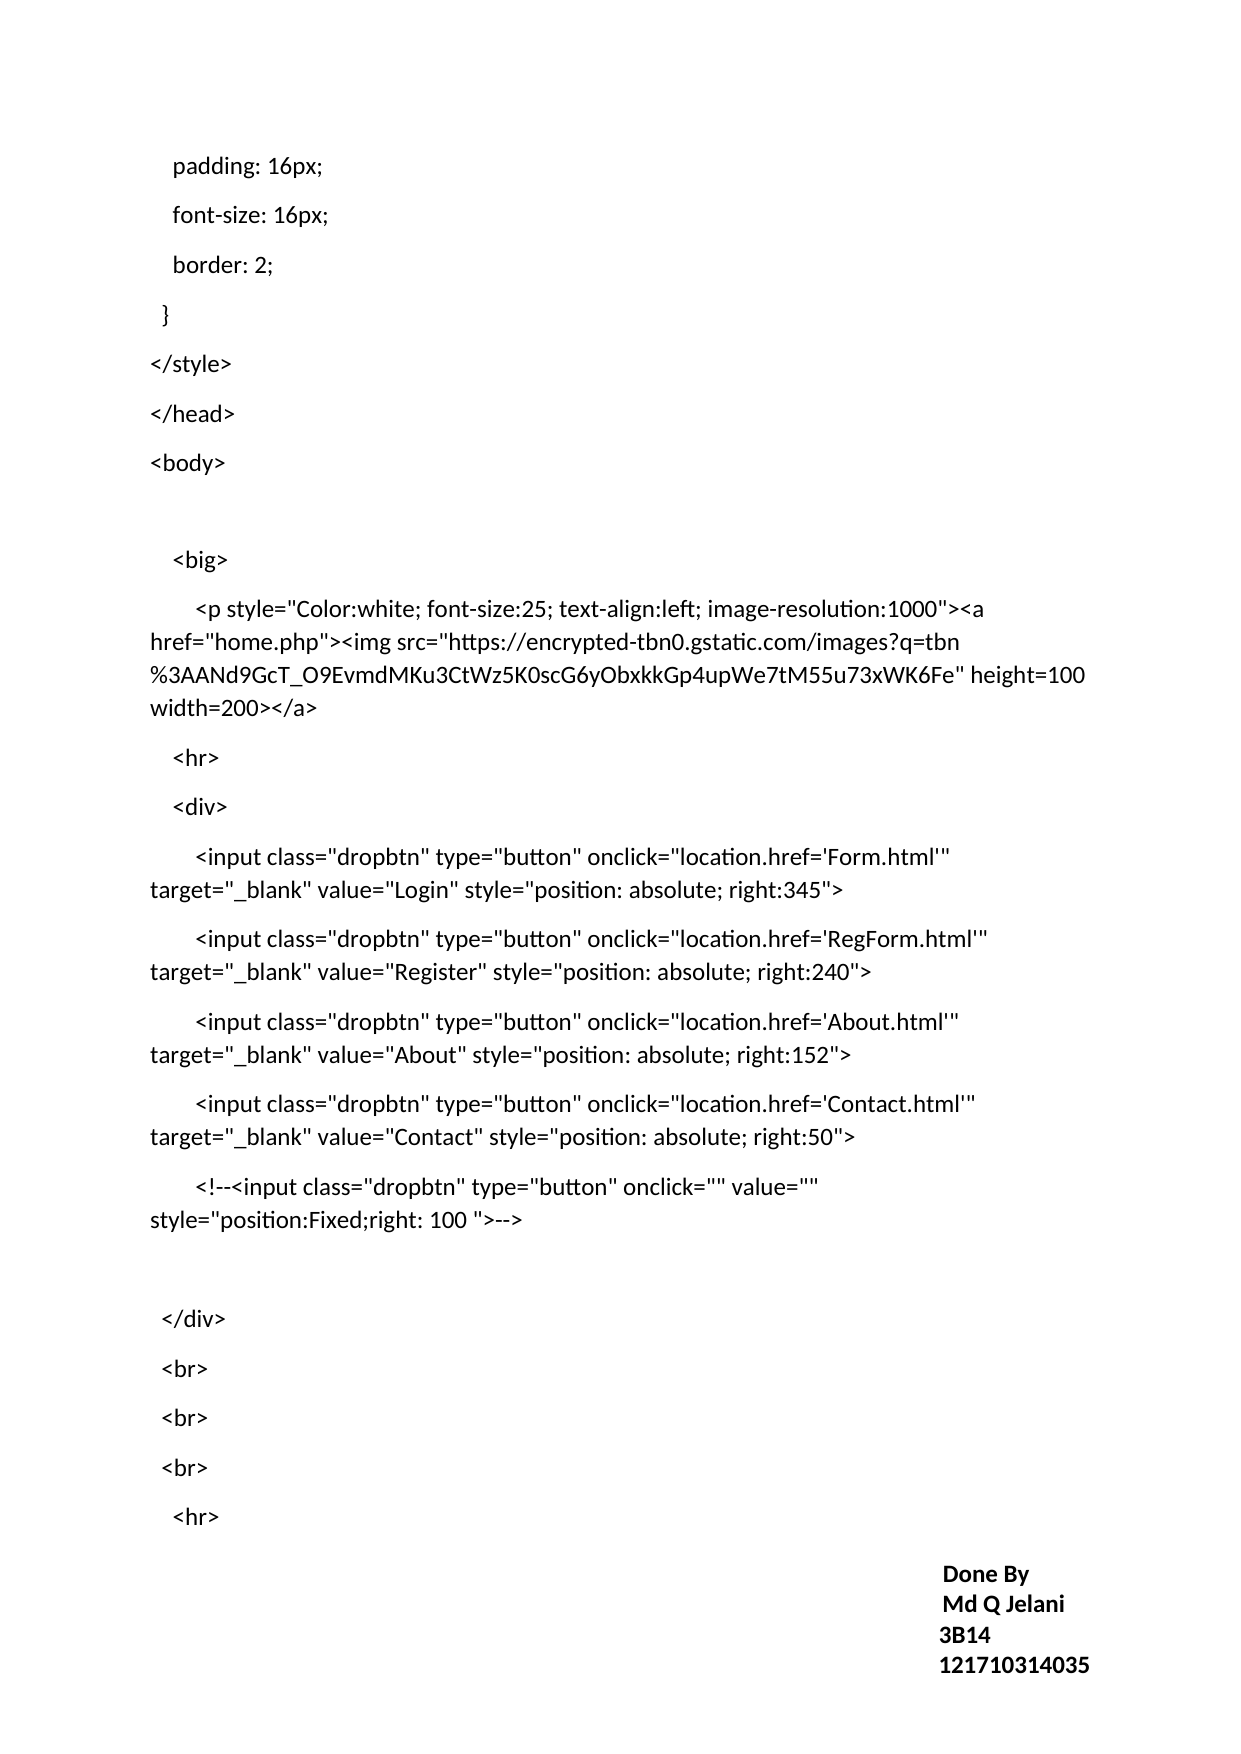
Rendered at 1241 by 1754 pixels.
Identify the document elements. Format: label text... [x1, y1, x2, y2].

text <div> [150, 791, 1090, 822]
text font-size: 16px; [150, 199, 1090, 230]
text </head> [150, 398, 1090, 428]
text <hr> [150, 1501, 1090, 1532]
text </div> [150, 1303, 1090, 1334]
text } [150, 299, 1090, 329]
text <br> [150, 1353, 1090, 1383]
text <input class="dropbtn" type="button" onclick="location.href='Contact.html'" target="_blank" value="Contact" style="position: absolute; right:50"> [150, 1088, 1090, 1152]
text <br> [150, 1402, 1090, 1433]
text <big> [150, 544, 1090, 574]
text padding: 16px; [150, 150, 1090, 181]
text <body> [150, 447, 1090, 478]
text <!--<input class="dropbtn" type="button" onclick="" value="" style="position:Fixed;right: 100 ">--> [150, 1171, 1090, 1234]
text <br> [150, 1452, 1090, 1482]
text <input class="dropbtn" type="button" onclick="location.href='Form.html'" target="_blank" value="Login" style="position: absolute; right:345"> [150, 841, 1090, 904]
text <p style="Color:white; font-size:25; text-align:left; image-resolution:1000"><a href="home.php"><img src="https://encrypted-tbn0.gstatic.com/images?q=tbn%3AANd9GcT_O9EvmdMKu3CtWz5K0scG6yObxkkGp4upWe7tM55u73xWK6Fe" height=100 width=200></a> [150, 593, 1090, 723]
text <input class="dropbtn" type="button" onclick="location.href='About.html'" target="_blank" value="About" style="position: absolute; right:152"> [150, 1006, 1090, 1069]
text <hr> [150, 742, 1090, 772]
text <input class="dropbtn" type="button" onclick="location.href='RegForm.html'" target="_blank" value="Register" style="position: absolute; right:240"> [150, 923, 1090, 987]
text border: 2; [150, 249, 1090, 280]
text </style> [150, 348, 1090, 379]
